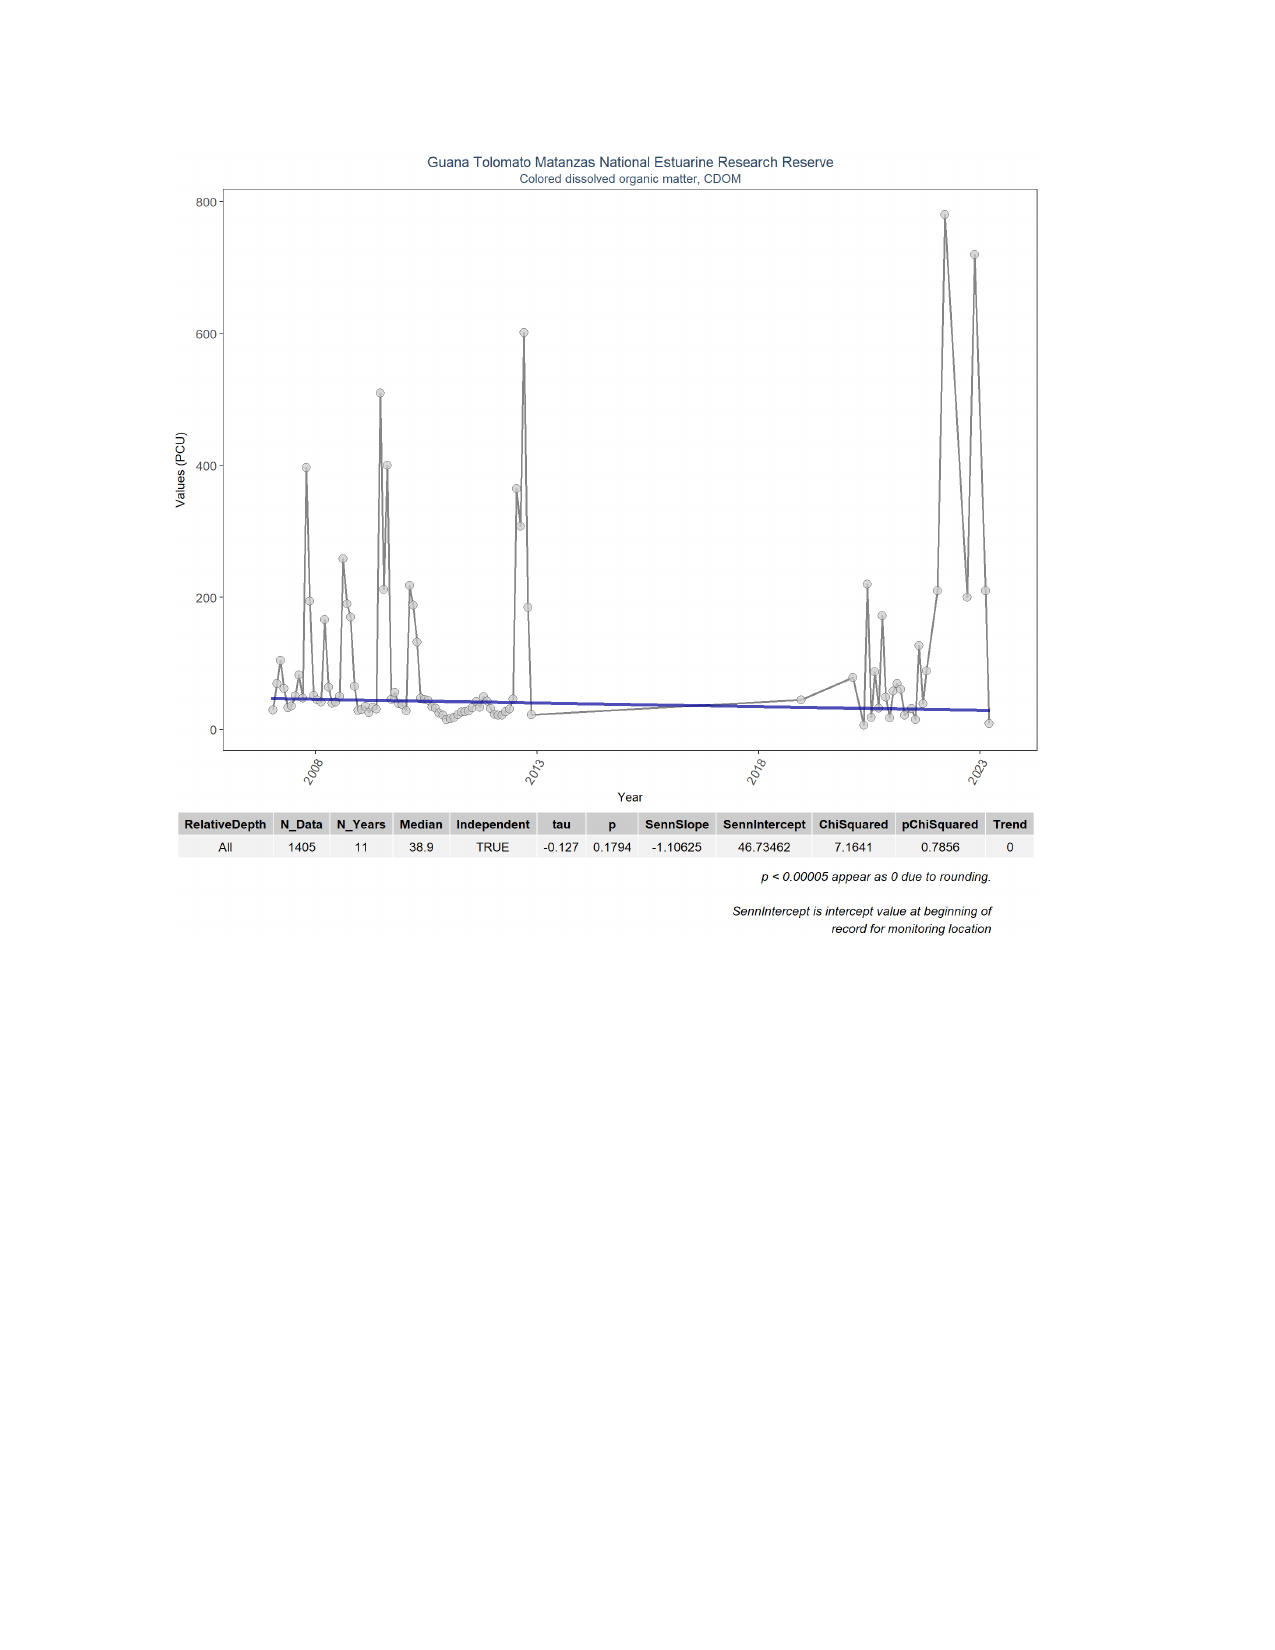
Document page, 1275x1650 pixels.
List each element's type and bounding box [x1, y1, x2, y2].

picture [168, 150, 1044, 938]
